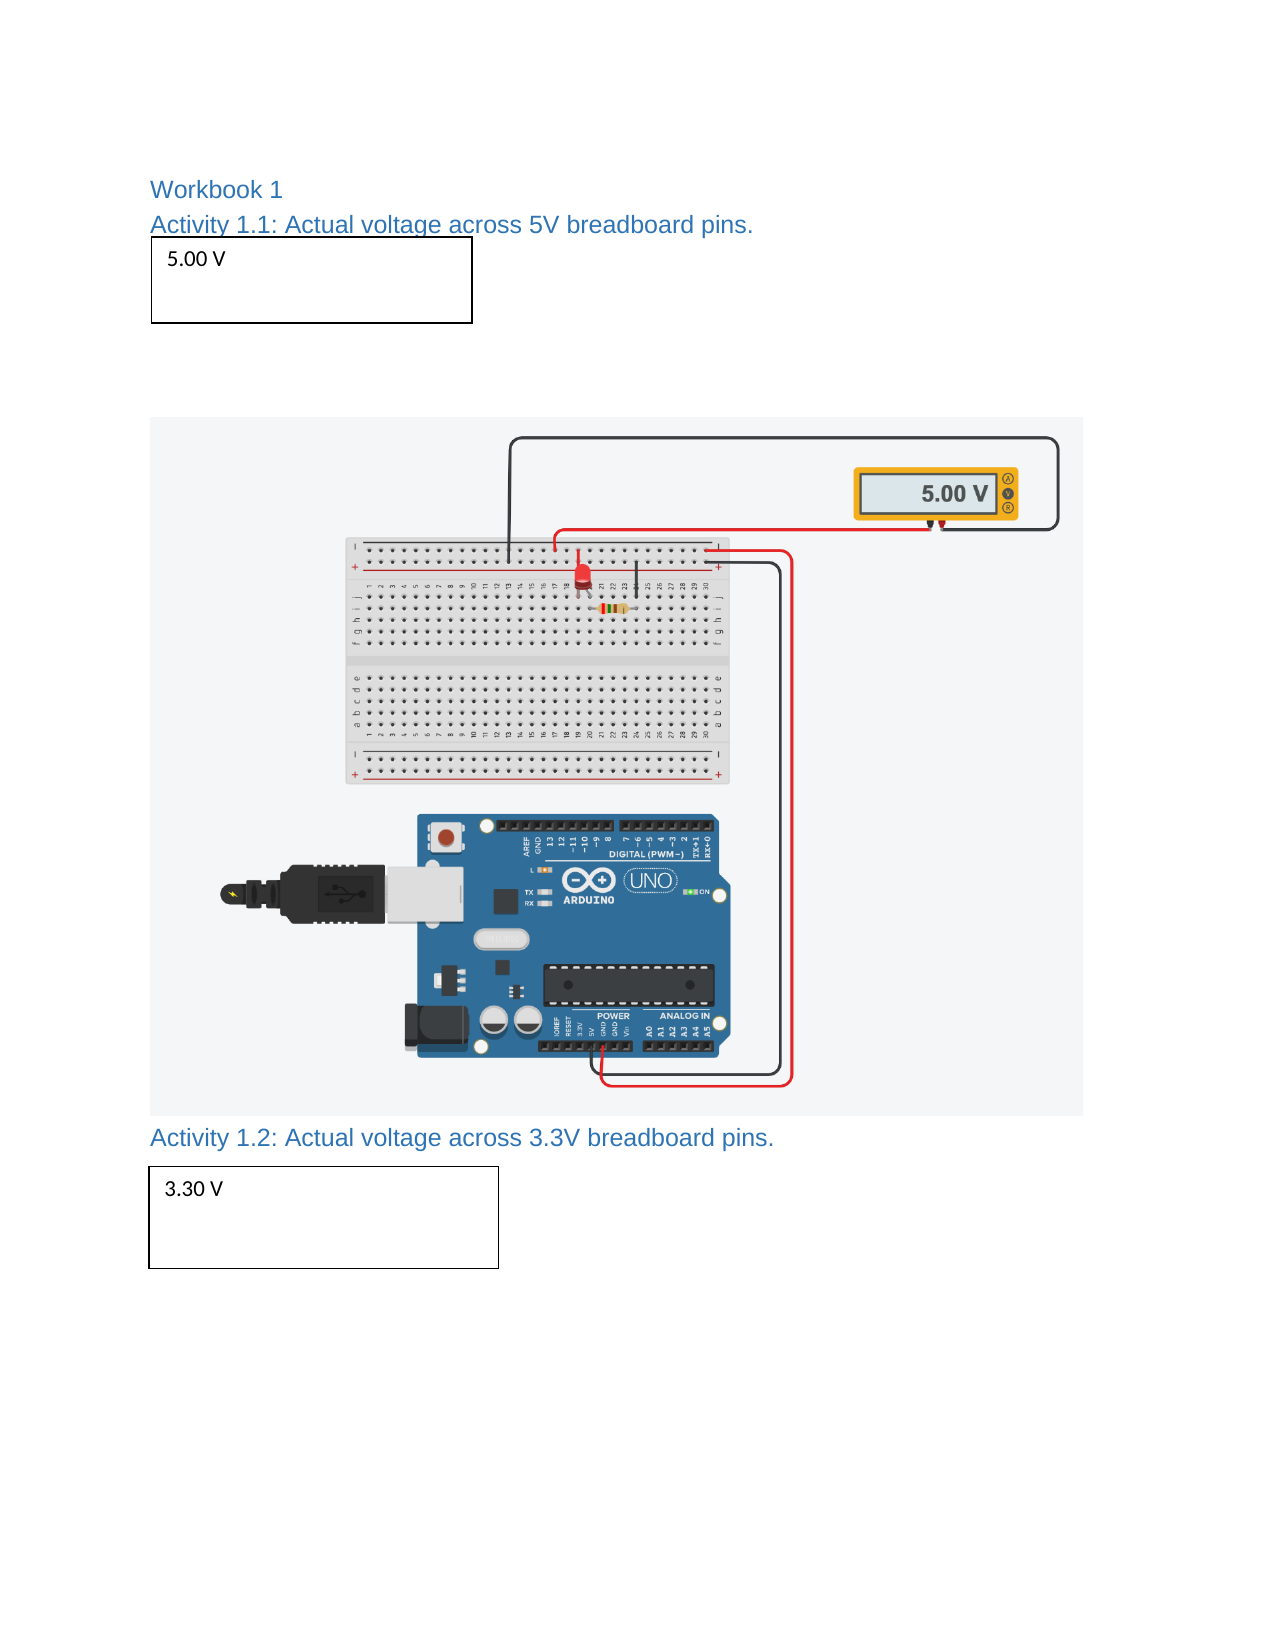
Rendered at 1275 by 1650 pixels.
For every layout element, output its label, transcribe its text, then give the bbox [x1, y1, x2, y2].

subtitle Activity 1.1: Actual voltage across 5V breadboard pins. [150, 210, 1125, 239]
subtitle Activity 1.2: Actual voltage across 3.3V breadboard pins. [150, 1123, 1125, 1152]
subtitle Workbook 1 [150, 175, 1125, 204]
picture [150, 417, 1084, 1116]
